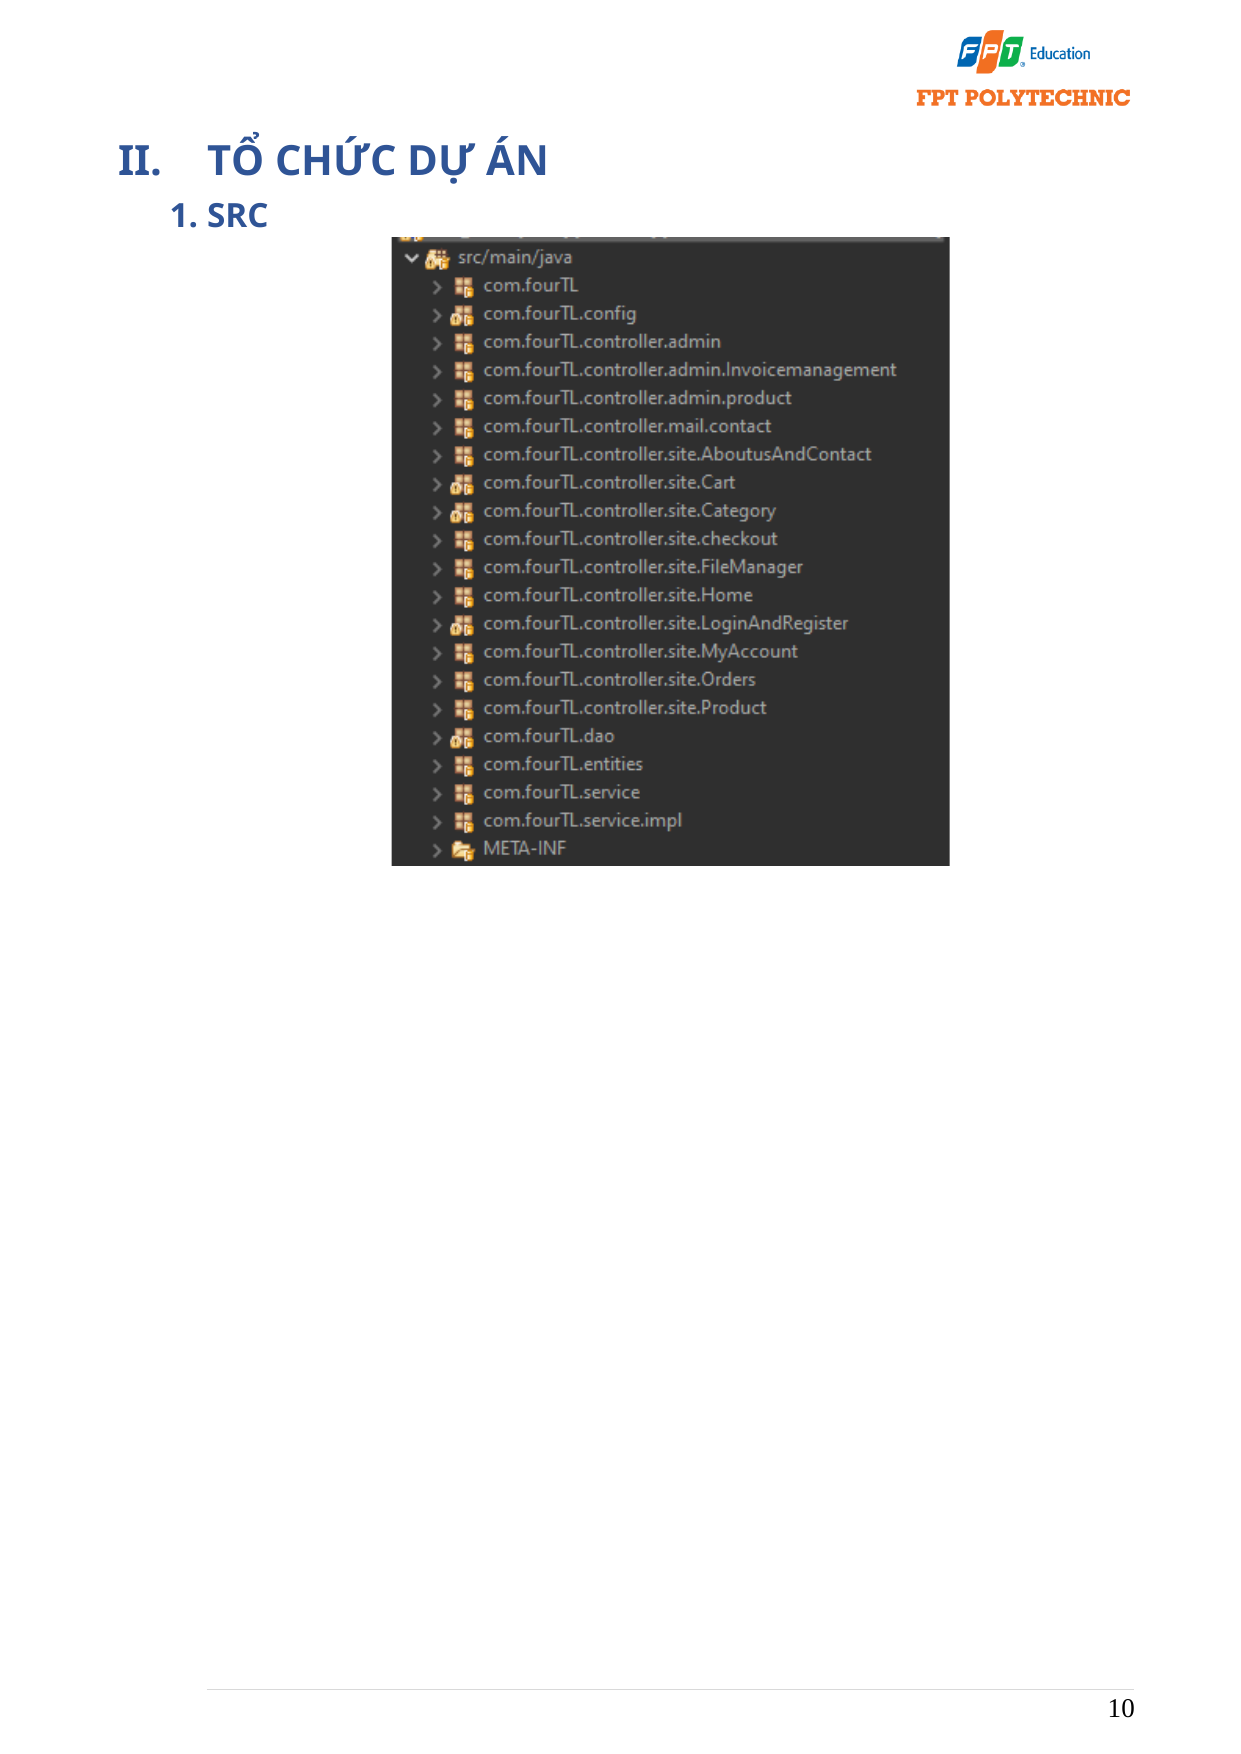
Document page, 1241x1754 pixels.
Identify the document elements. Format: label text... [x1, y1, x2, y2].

subtitle SRC [169, 192, 1134, 237]
picture [899, 23, 1135, 110]
picture [391, 237, 950, 866]
subtitle TỔ CHỨC DỰ ÁN [118, 131, 1134, 188]
